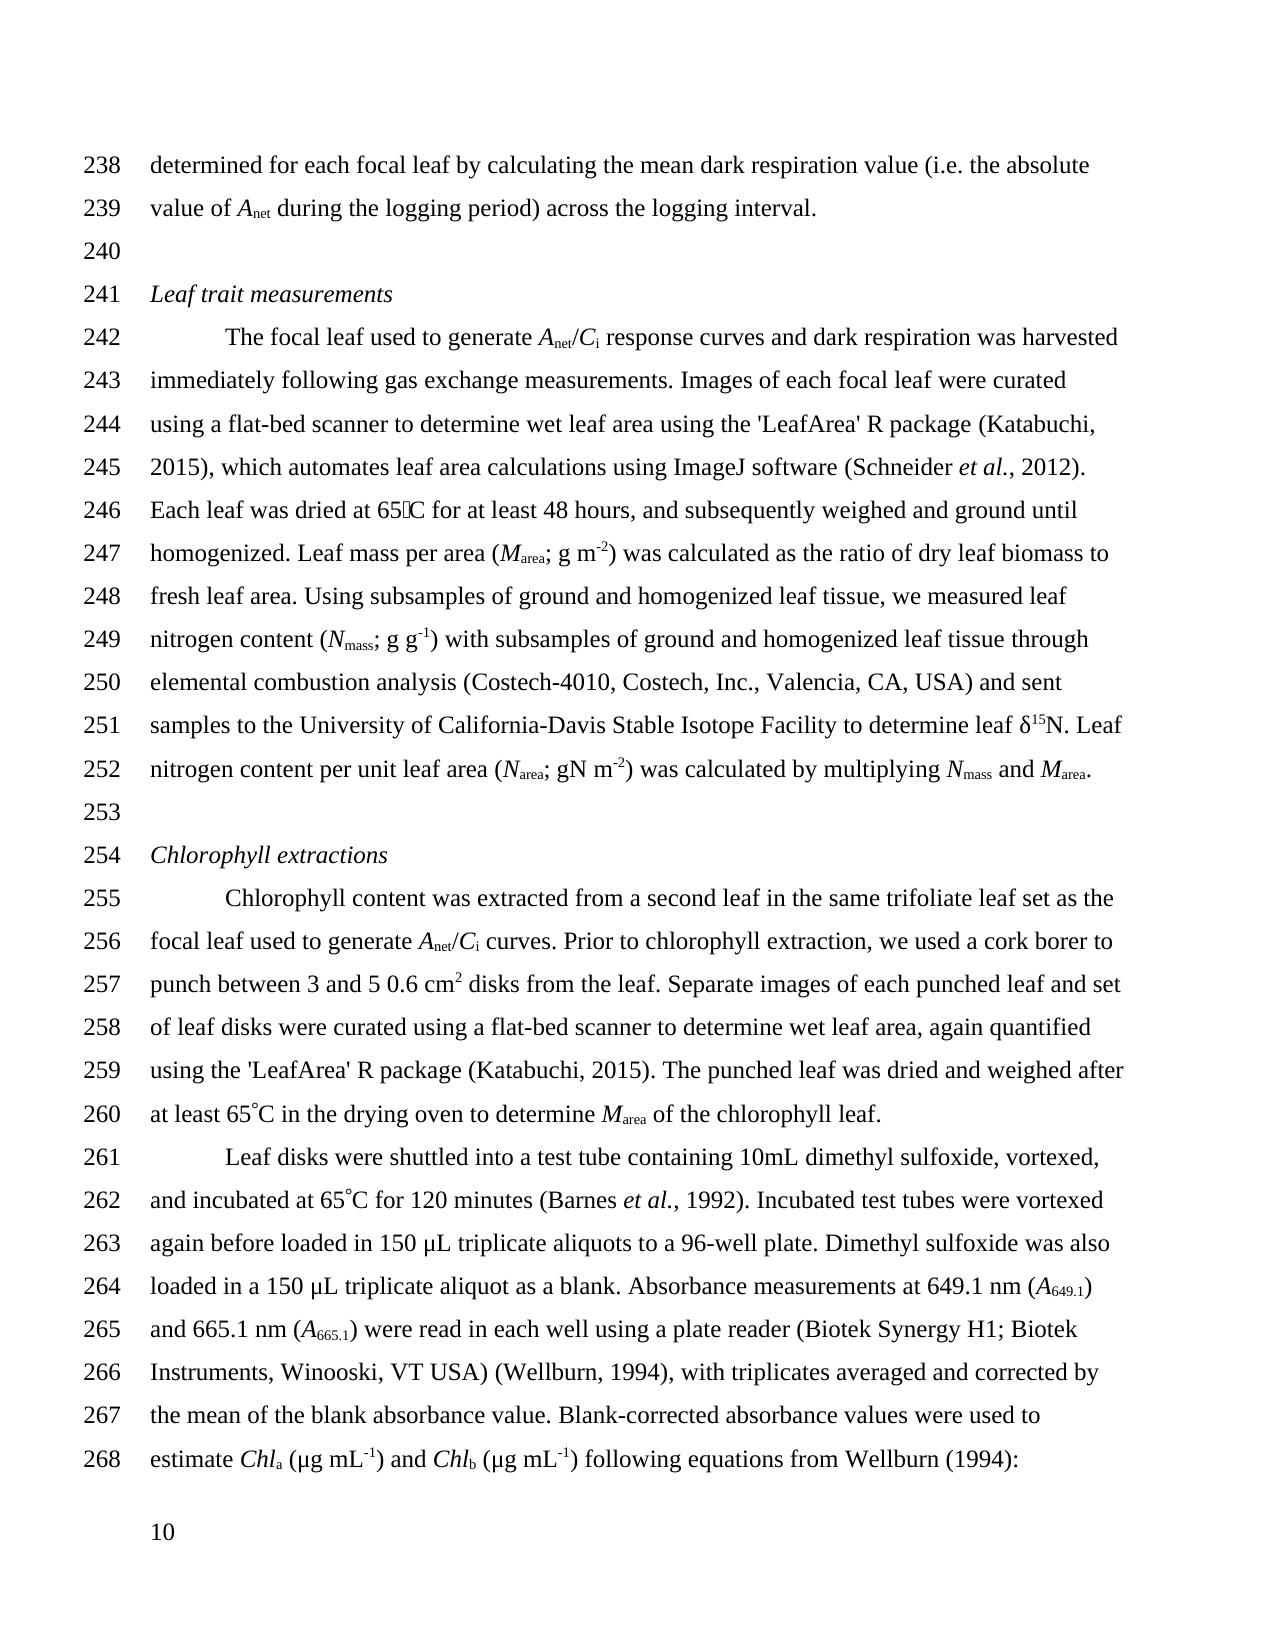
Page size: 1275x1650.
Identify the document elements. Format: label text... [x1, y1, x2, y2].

text Leaf trait measurements [150, 279, 1125, 308]
text Chlorophyll extractions [150, 840, 1125, 869]
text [150, 150, 1125, 222]
text The focal leaf used to generate Anet/Ci response curves and dark respiration was harvested immediately following gas exchange measurements. Images of each focal leaf were curated using a flat-bed scanner to determine wet leaf area using the 'LeafArea' R package (Katabuchi, 2015), which automates leaf area calculations using ImageJ software (Schneider et al., 2012). Each leaf was dried at 65C for at least 48 hours, and subsequently weighed and ground until homogenized. Leaf mass per area (Marea; g m-2) was calculated as the ratio of dry leaf biomass to fresh leaf area. Using subsamples of ground and homogenized leaf tissue, we measured leaf nitrogen content (Nmass; g g-1) with subsamples of ground and homogenized leaf tissue through elemental combustion analysis (Costech-4010, Costech, Inc., Valencia, CA, USA) and sent samples to the University of California-Davis Stable Isotope Facility to determine leaf δ15N. Leaf nitrogen content per unit leaf area (Narea; gN m-2) was calculated by multiplying Nmass and Marea. [150, 322, 1125, 782]
text Leaf disks were shuttled into a test tube containing 10mL dimethyl sulfoxide, vortexed, and incubated at 65C for 120 minutes (Barnes et al., 1992). Incubated test tubes were vortexed again before loaded in 150 μL triplicate aliquots to a 96-well plate. Dimethyl sulfoxide was also loaded in a 150 μL triplicate aliquot as a blank. Absorbance measurements at 649.1 nm (A649.1) and 665.1 nm (A665.1) were read in each well using a plate reader (Biotek Synergy H1; Biotek Instruments, Winooski, VT USA) (Wellburn, 1994), with triplicates averaged and corrected by the mean of the blank absorbance value. Blank-corrected absorbance values were used to estimate Chla (μg mL-1) and Chlb (μg mL-1) following equations from Wellburn (1994): [150, 1142, 1125, 1472]
text Chlorophyll content was extracted from a second leaf in the same trifoliate leaf set as the focal leaf used to generate Anet/Ci curves. Prior to chlorophyll extraction, we used a cork borer to punch between 3 and 5 0.6 cm2 disks from the leaf. Separate images of each punched leaf and set of leaf disks were curated using a flat-bed scanner to determine wet leaf area, again quantified using the 'LeafArea' R package (Katabuchi, 2015). The punched leaf was dried and weighed after at least 65C in the drying oven to determine Marea of the chlorophyll leaf. [150, 883, 1125, 1127]
